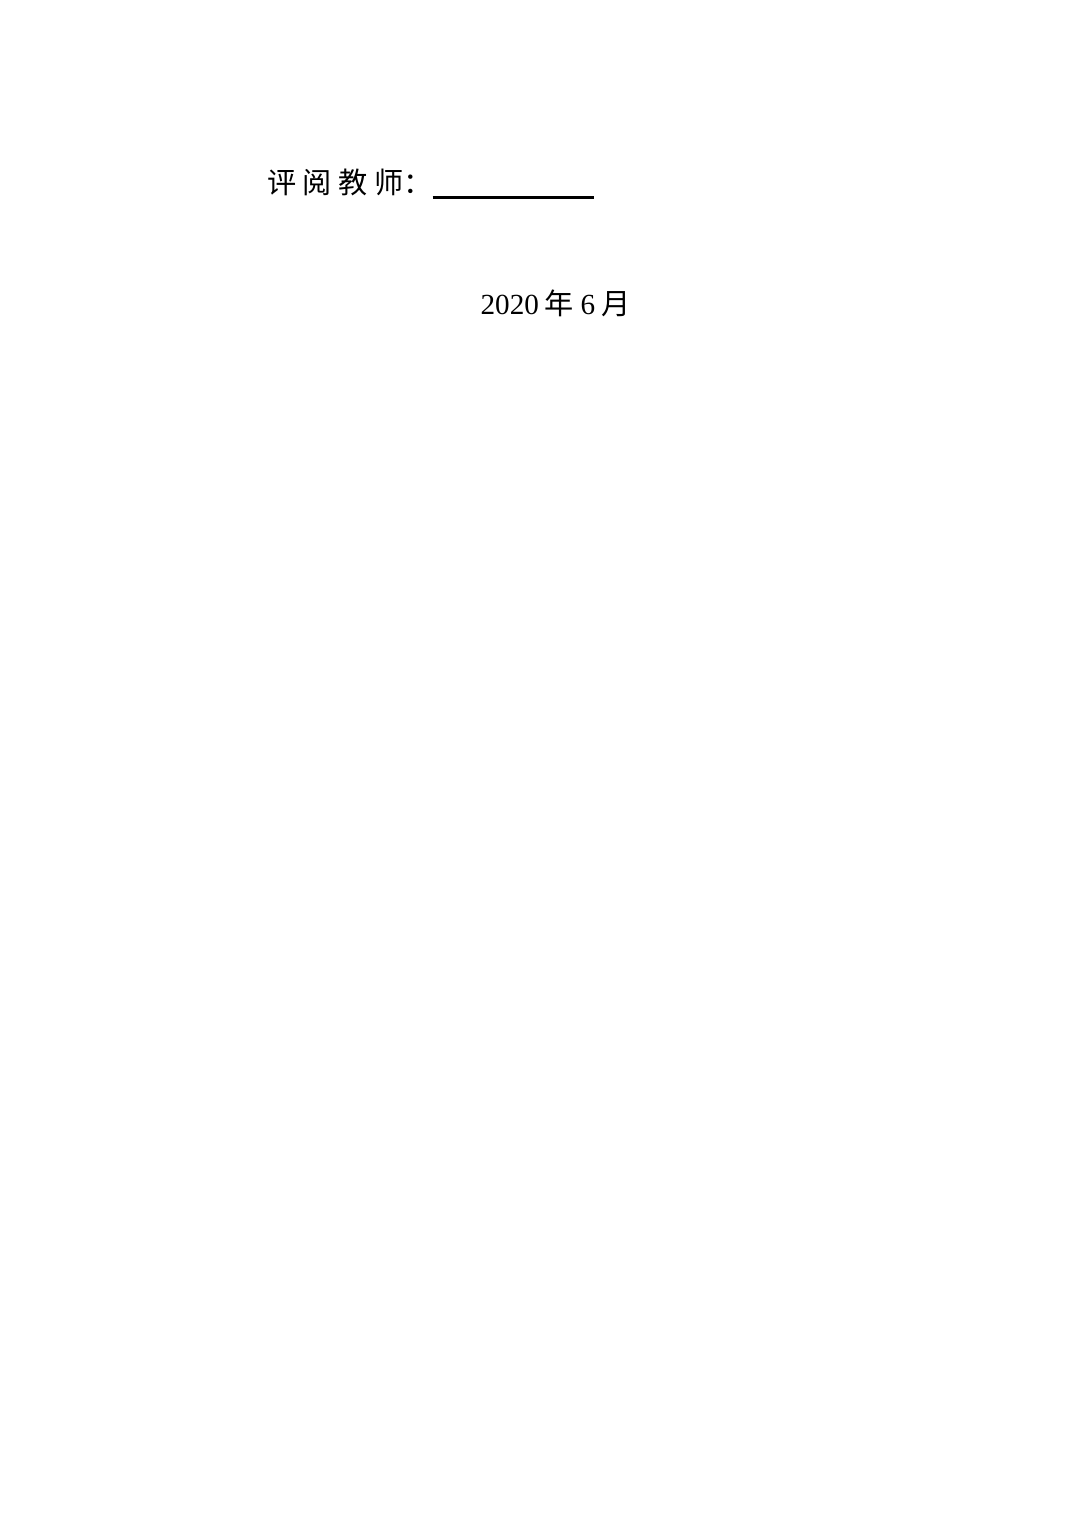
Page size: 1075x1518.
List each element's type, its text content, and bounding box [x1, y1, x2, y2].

text 评 阅 教 师： [136, 149, 974, 214]
text 2020年 6月 [136, 269, 974, 334]
